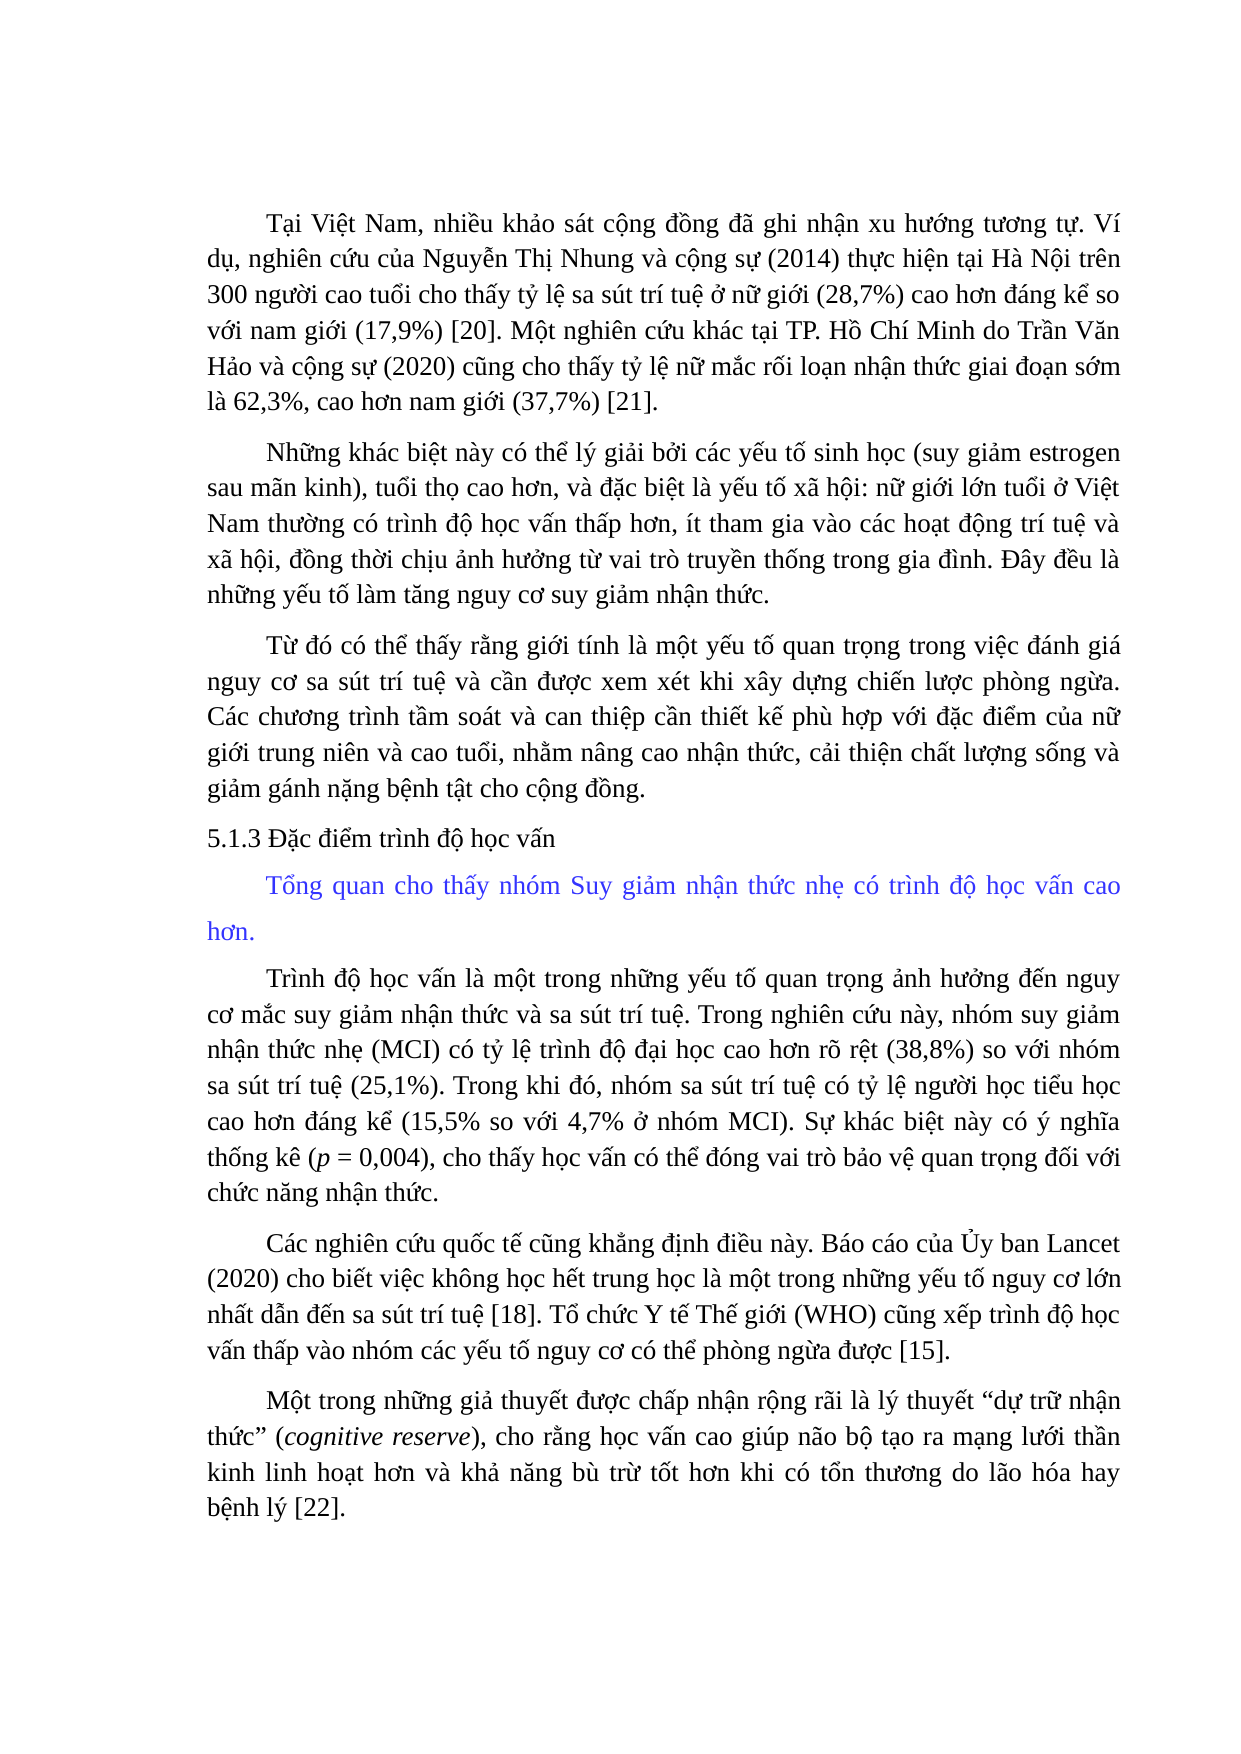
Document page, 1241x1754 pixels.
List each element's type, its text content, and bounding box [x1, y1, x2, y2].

text Trình độ học vấn là một trong những yếu tố quan trọng ảnh hưởng đến nguy cơ mắc suy giảm nhận thức và sa sút trí tuệ. Trong nghiên cứu này, nhóm suy giảm nhận thức nhẹ (MCI) có tỷ lệ trình độ đại học cao hơn rõ rệt (38,8%) so với nhóm sa sút trí tuệ (25,1%). Trong khi đó, nhóm sa sút trí tuệ có tỷ lệ người học tiểu học cao hơn đáng kể (15,5% so với 4,7% ở nhóm MCI). Sự khác biệt này có ý nghĩa thống kê (p = 0,004), cho thấy học vấn có thể đóng vai trò bảo vệ quan trọng đối với chức năng nhận thức. [207, 962, 1122, 1208]
text Tại Việt Nam, nhiều khảo sát cộng đồng đã ghi nhận xu hướng tương tự. Ví dụ, nghiên cứu của Nguyễn Thị Nhung và cộng sự (2014) thực hiện tại Hà Nội trên 300 người cao tuổi cho thấy tỷ lệ sa sút trí tuệ ở nữ giới (28,7%) cao hơn đáng kể so với nam giới (17,9%) [20]. Một nghiên cứu khác tại TP. Hồ Chí Minh do Trần Văn Hảo và cộng sự (2020) cũng cho thấy tỷ lệ nữ mắc rối loạn nhận thức giai đoạn sớm là 62,3%, cao hơn nam giới (37,7%) [21]. [207, 207, 1122, 417]
text Tổng quan cho thấy nhóm Suy giảm nhận thức nhẹ có trình độ học vấn cao hơn. [207, 869, 1122, 947]
text Các nghiên cứu quốc tế cũng khẳng định điều này. Báo cáo của Ủy ban Lancet (2020) cho biết việc không học hết trung học là một trong những yếu tố nguy cơ lớn nhất dẫn đến sa sút trí tuệ [18]. Tổ chức Y tế Thế giới (WHO) cũng xếp trình độ học vấn thấp vào nhóm các yếu tố nguy cơ có thể phòng ngừa được [15]. [207, 1227, 1122, 1365]
text Từ đó có thể thấy rằng giới tính là một yếu tố quan trọng trong việc đánh giá nguy cơ sa sút trí tuệ và cần được xem xét khi xây dựng chiến lược phòng ngừa. Các chương trình tầm soát và can thiệp cần thiết kế phù hợp với đặc điểm của nữ giới trung niên và cao tuổi, nhằm nâng cao nhận thức, cải thiện chất lượng sống và giảm gánh nặng bệnh tật cho cộng đồng. [207, 629, 1122, 803]
subtitle Đặc điểm trình độ học vấn [207, 822, 1122, 853]
text Một trong những giả thuyết được chấp nhận rộng rãi là lý thuyết “dự trữ nhận thức” (cognitive reserve), cho rằng học vấn cao giúp não bộ tạo ra mạng lưới thần kinh linh hoạt hơn và khả năng bù trừ tốt hơn khi có tổn thương do lão hóa hay bệnh lý [22]. [207, 1384, 1122, 1523]
text Những khác biệt này có thể lý giải bởi các yếu tố sinh học (suy giảm estrogen sau mãn kinh), tuổi thọ cao hơn, và đặc biệt là yếu tố xã hội: nữ giới lớn tuổi ở Việt Nam thường có trình độ học vấn thấp hơn, ít tham gia vào các hoạt động trí tuệ và xã hội, đồng thời chịu ảnh hưởng từ vai trò truyền thống trong gia đình. Đây đều là những yếu tố làm tăng nguy cơ suy giảm nhận thức. [207, 436, 1122, 610]
